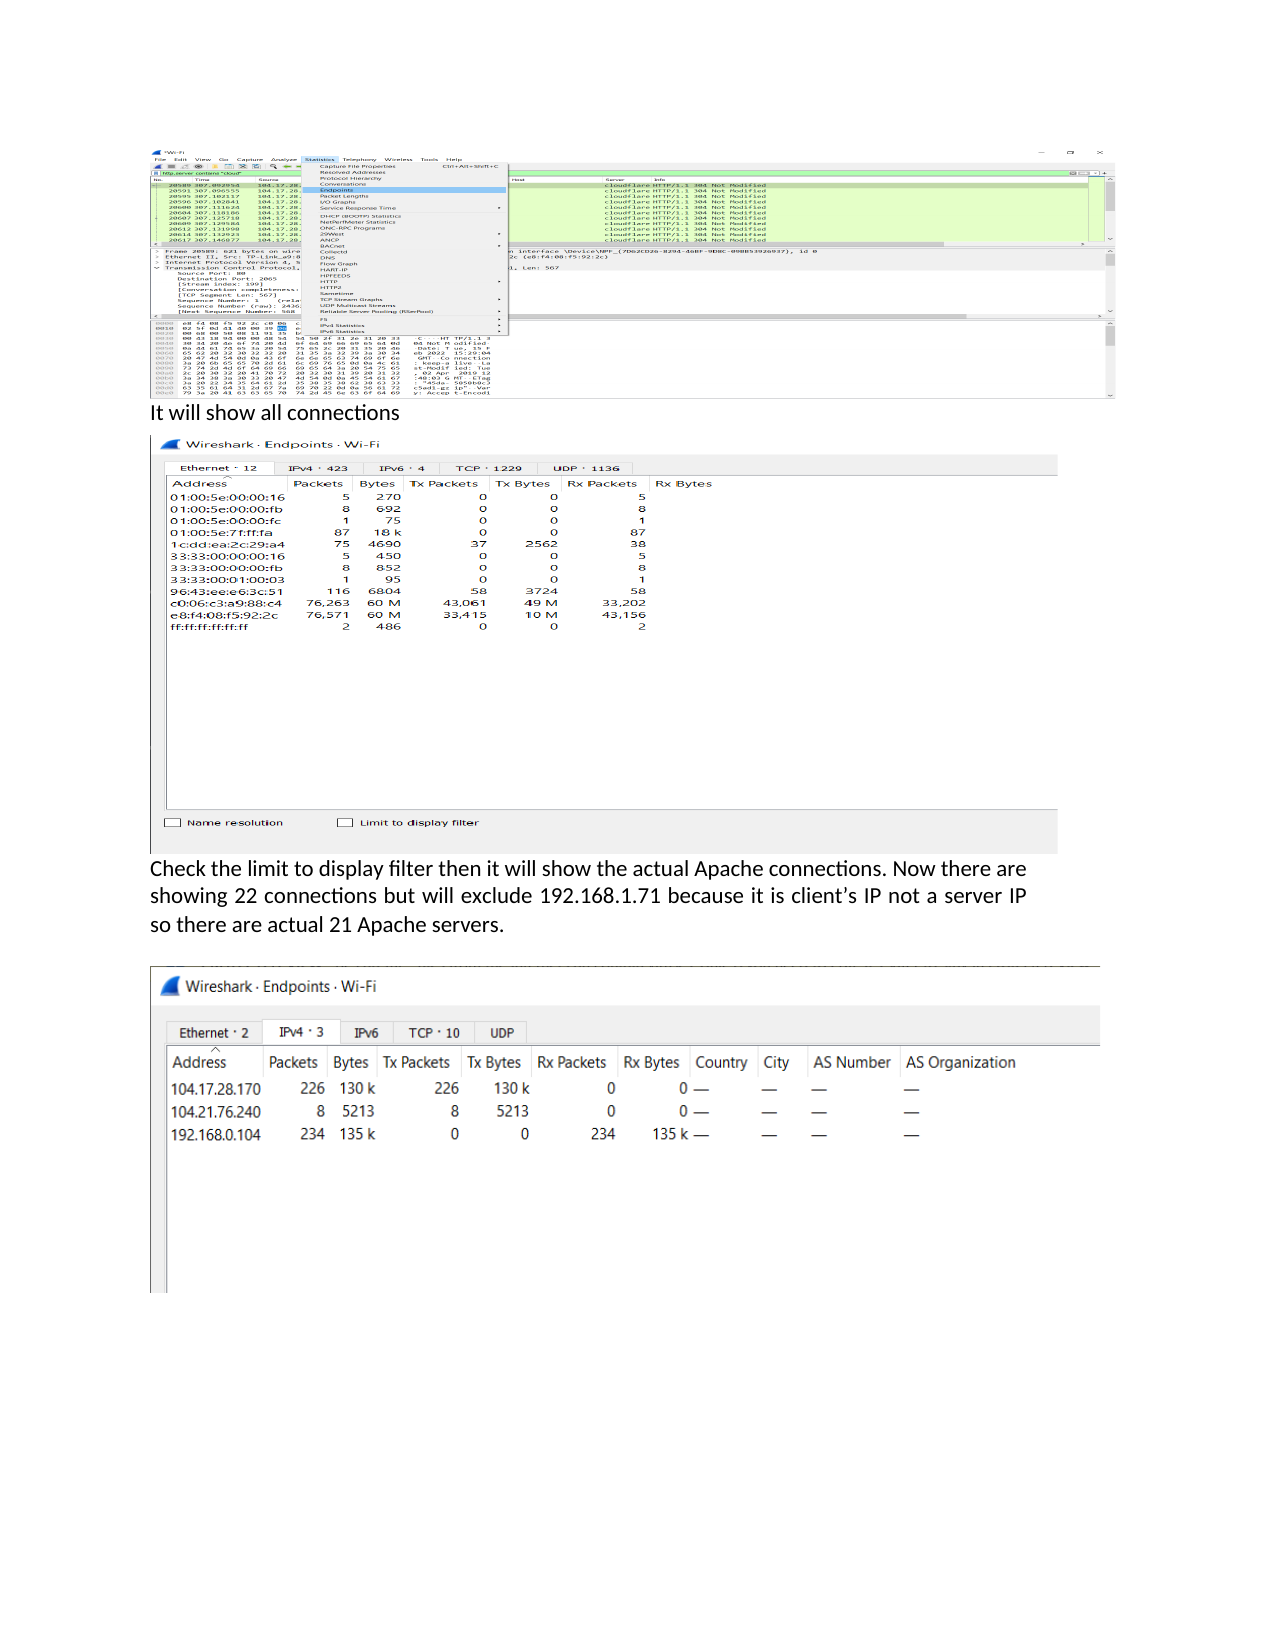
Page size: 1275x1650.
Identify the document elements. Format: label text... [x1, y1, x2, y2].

picture [150, 150, 1116, 399]
picture [150, 966, 1100, 1293]
text Check the limit to display filter then it will show the actual Apache connections. Now there are showing 22 connections but will exclude 192.168.1.71 because it is client’s IP not a server IP so there are actual 21 Apache servers. [150, 854, 1029, 938]
picture [150, 435, 1058, 854]
text It will show all connections [150, 398, 1125, 426]
